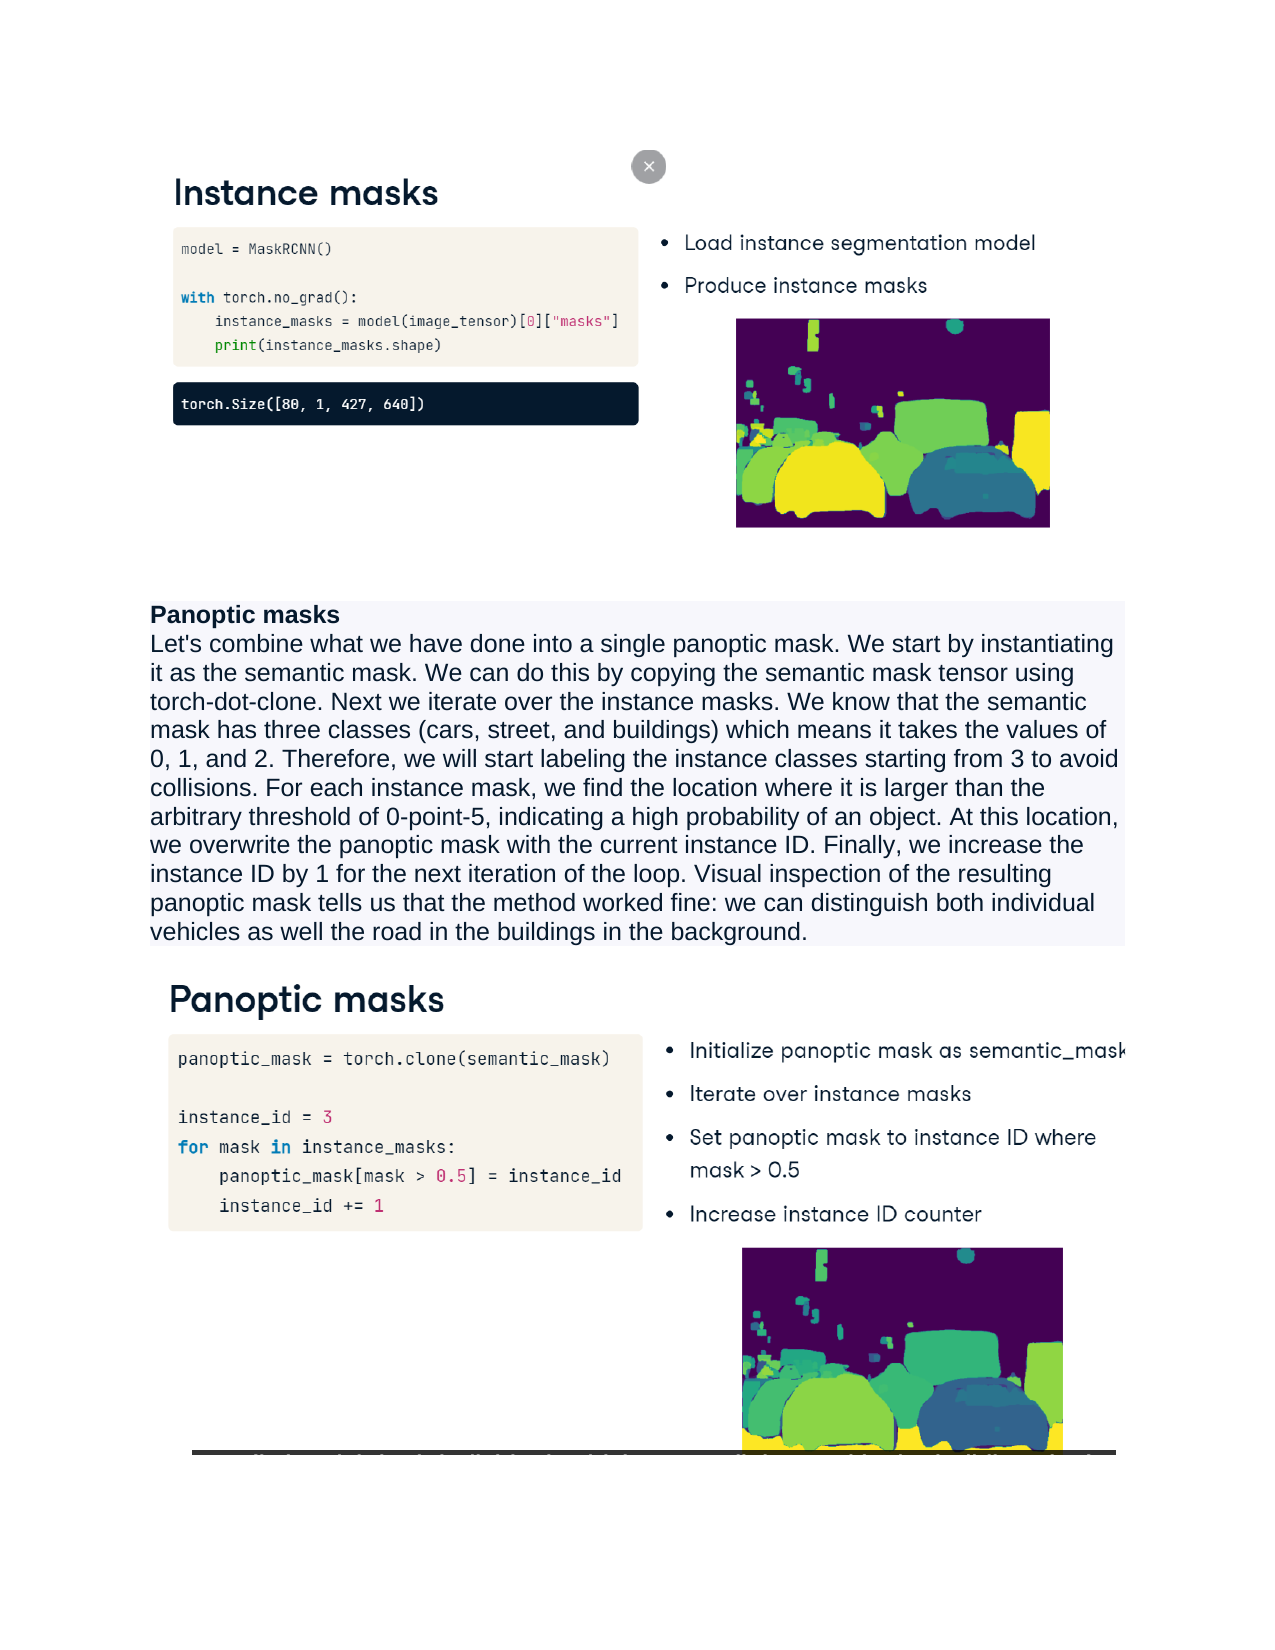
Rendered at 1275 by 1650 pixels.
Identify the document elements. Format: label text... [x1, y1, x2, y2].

text Panoptic masks [150, 601, 1125, 629]
text Let's combine what we have done into a single panoptic mask. We start by instantiating it as the semantic mask. We can do this by copying the semantic mask tensor using torch-dot-clone. Next we iterate over the instance masks. We know that the semantic mask has three classes (cars, street, and buildings) which means it takes the values of 0, 1, and 2. Therefore, we will start labeling the instance classes starting from 3 to avoid collisions. For each instance mask, we find the location where it is larger than the arbitrary threshold of 0-point-5, indicating a high probability of an object. At this location, we overwrite the panoptic mask with the current instance ID. Finally, we increase the instance ID by 1 for the next iteration of the loop. Visual inspection of the resulting panoptic mask tells us that the method worked fine: we can distinguish both individual vehicles as well the road in the buildings in the background. [150, 629, 1125, 946]
picture [150, 958, 1125, 1455]
picture [150, 150, 1125, 588]
